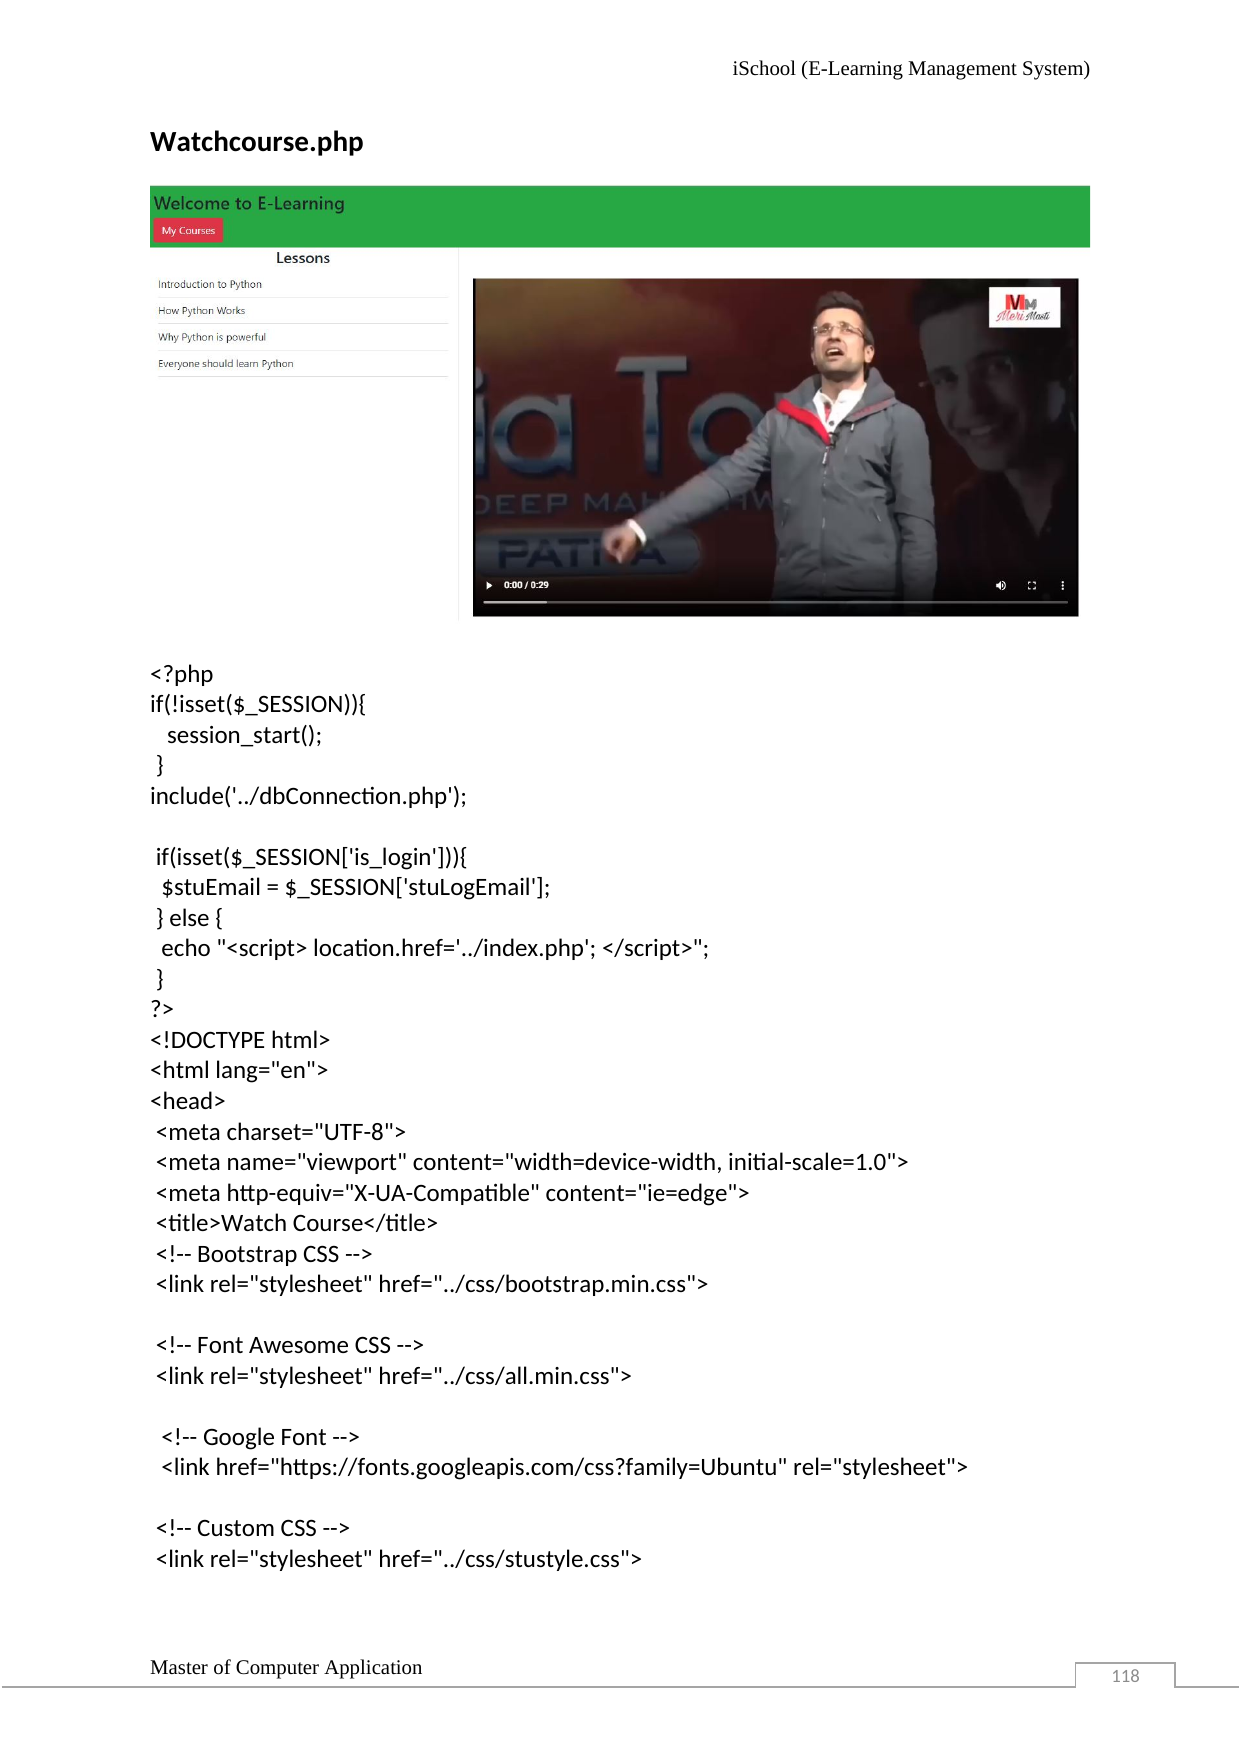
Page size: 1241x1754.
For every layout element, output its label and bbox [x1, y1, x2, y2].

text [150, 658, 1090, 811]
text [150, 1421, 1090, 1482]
picture [150, 184, 1091, 633]
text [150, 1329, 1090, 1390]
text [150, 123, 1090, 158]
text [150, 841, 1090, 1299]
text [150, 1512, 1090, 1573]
